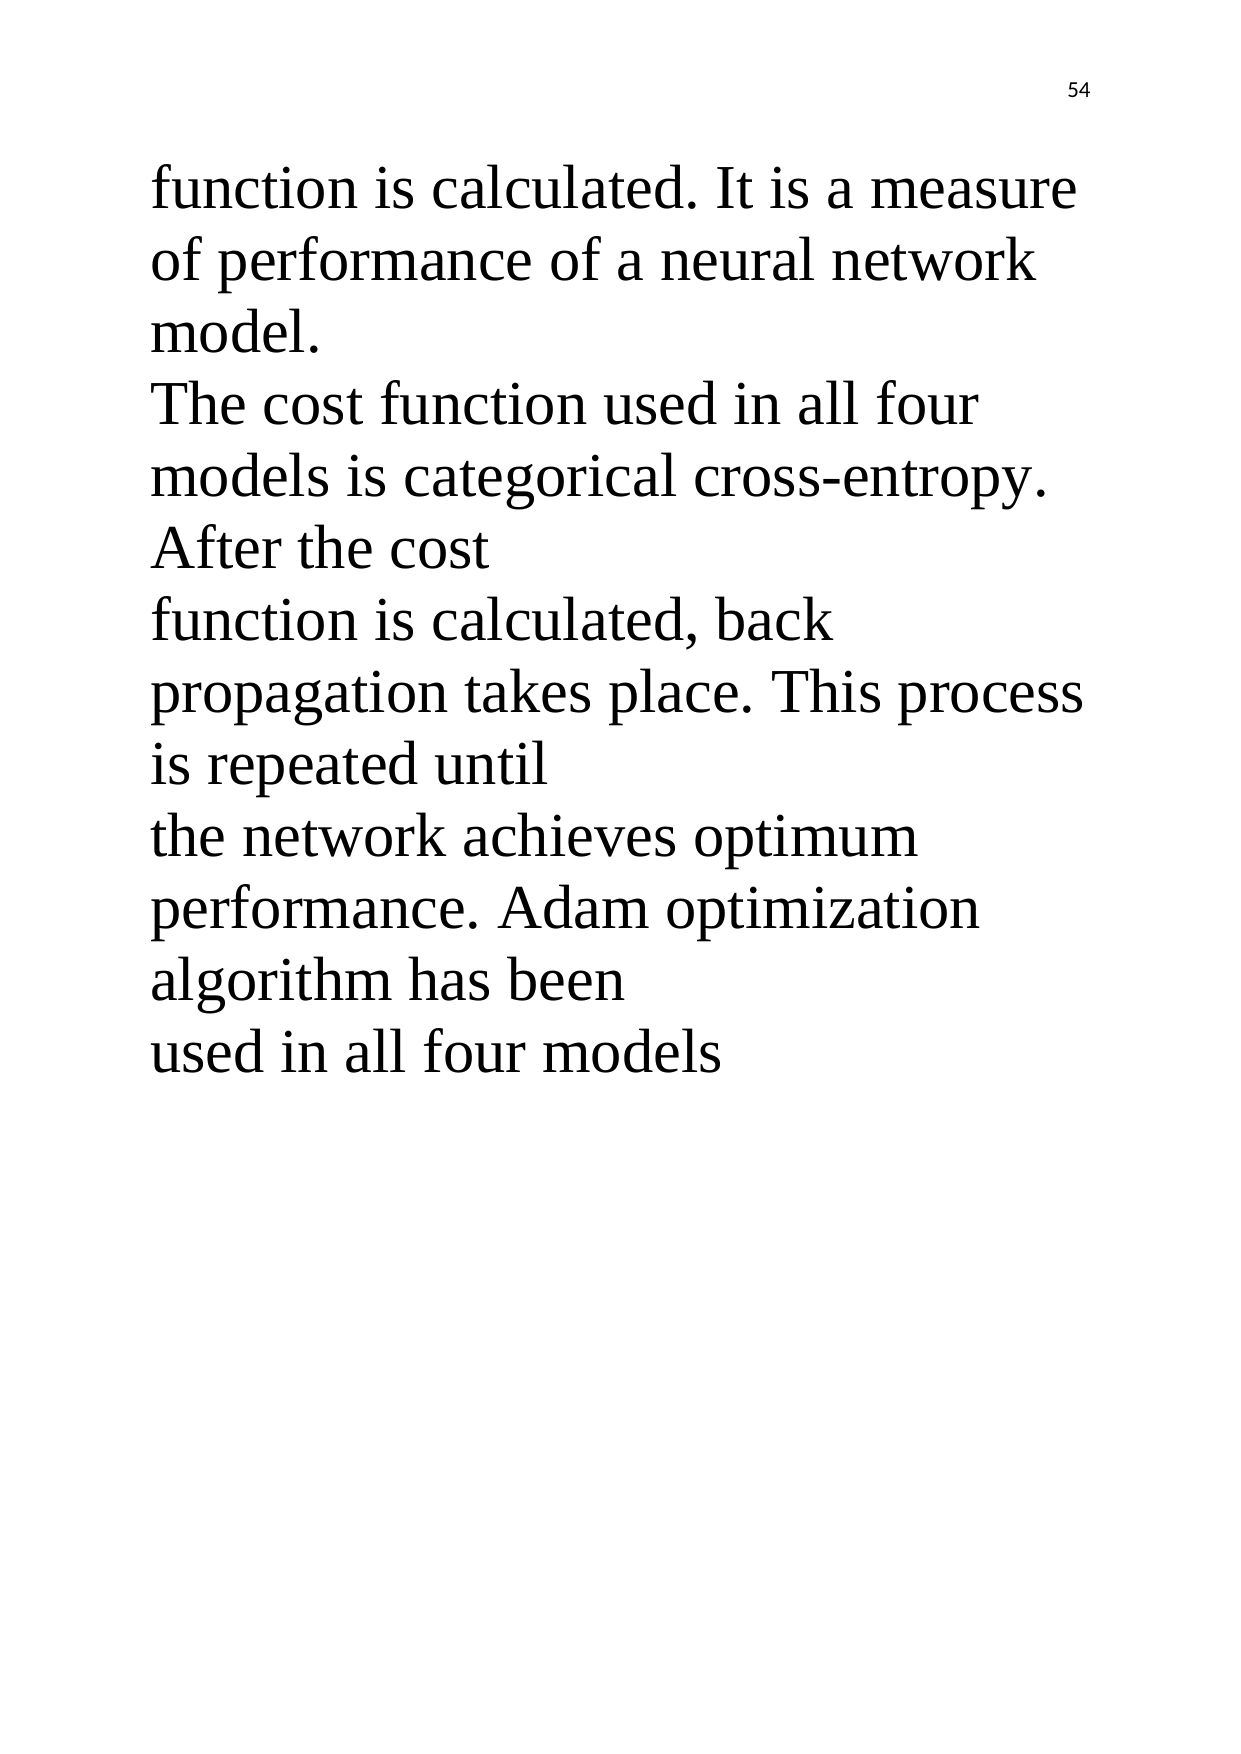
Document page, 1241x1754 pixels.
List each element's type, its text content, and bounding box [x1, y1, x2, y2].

text The cost function used in all four models is categorical cross-entropy. After the cost [150, 366, 1090, 582]
text function is calculated. It is a measure of performance of a neural network model. [150, 150, 1090, 366]
text function is calculated, back propagation takes place. This process is repeated until [150, 582, 1090, 798]
text the network achieves optimum performance. Adam optimization algorithm has been [150, 798, 1090, 1014]
text used in all four models [150, 1014, 1090, 1086]
